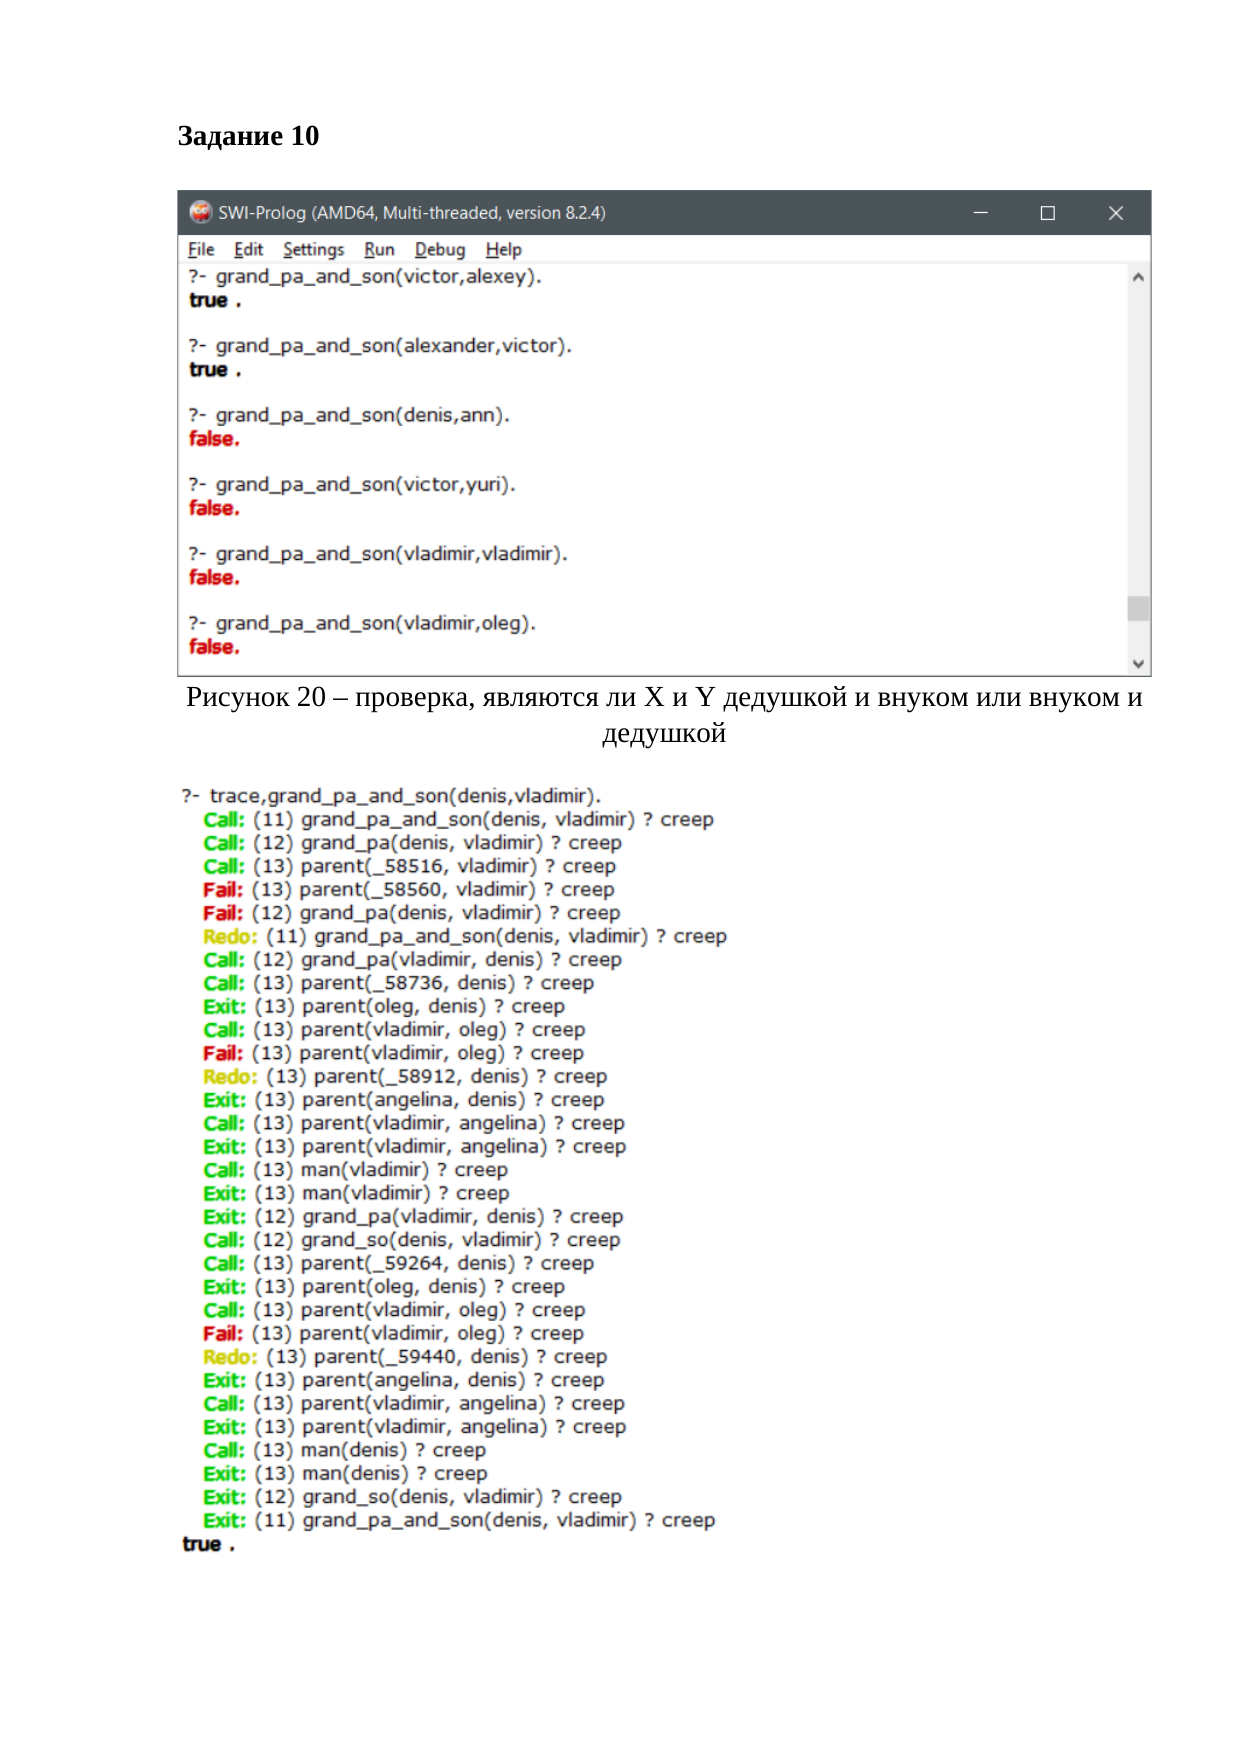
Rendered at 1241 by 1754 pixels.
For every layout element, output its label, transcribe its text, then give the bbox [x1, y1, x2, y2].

picture [177, 787, 733, 1558]
picture [177, 190, 1152, 677]
text Задание 10 [177, 118, 1152, 152]
text Рисунок 20 – проверка, являются ли X и Y дедушкой и внуком или внуком и дедушкой [177, 679, 1152, 749]
